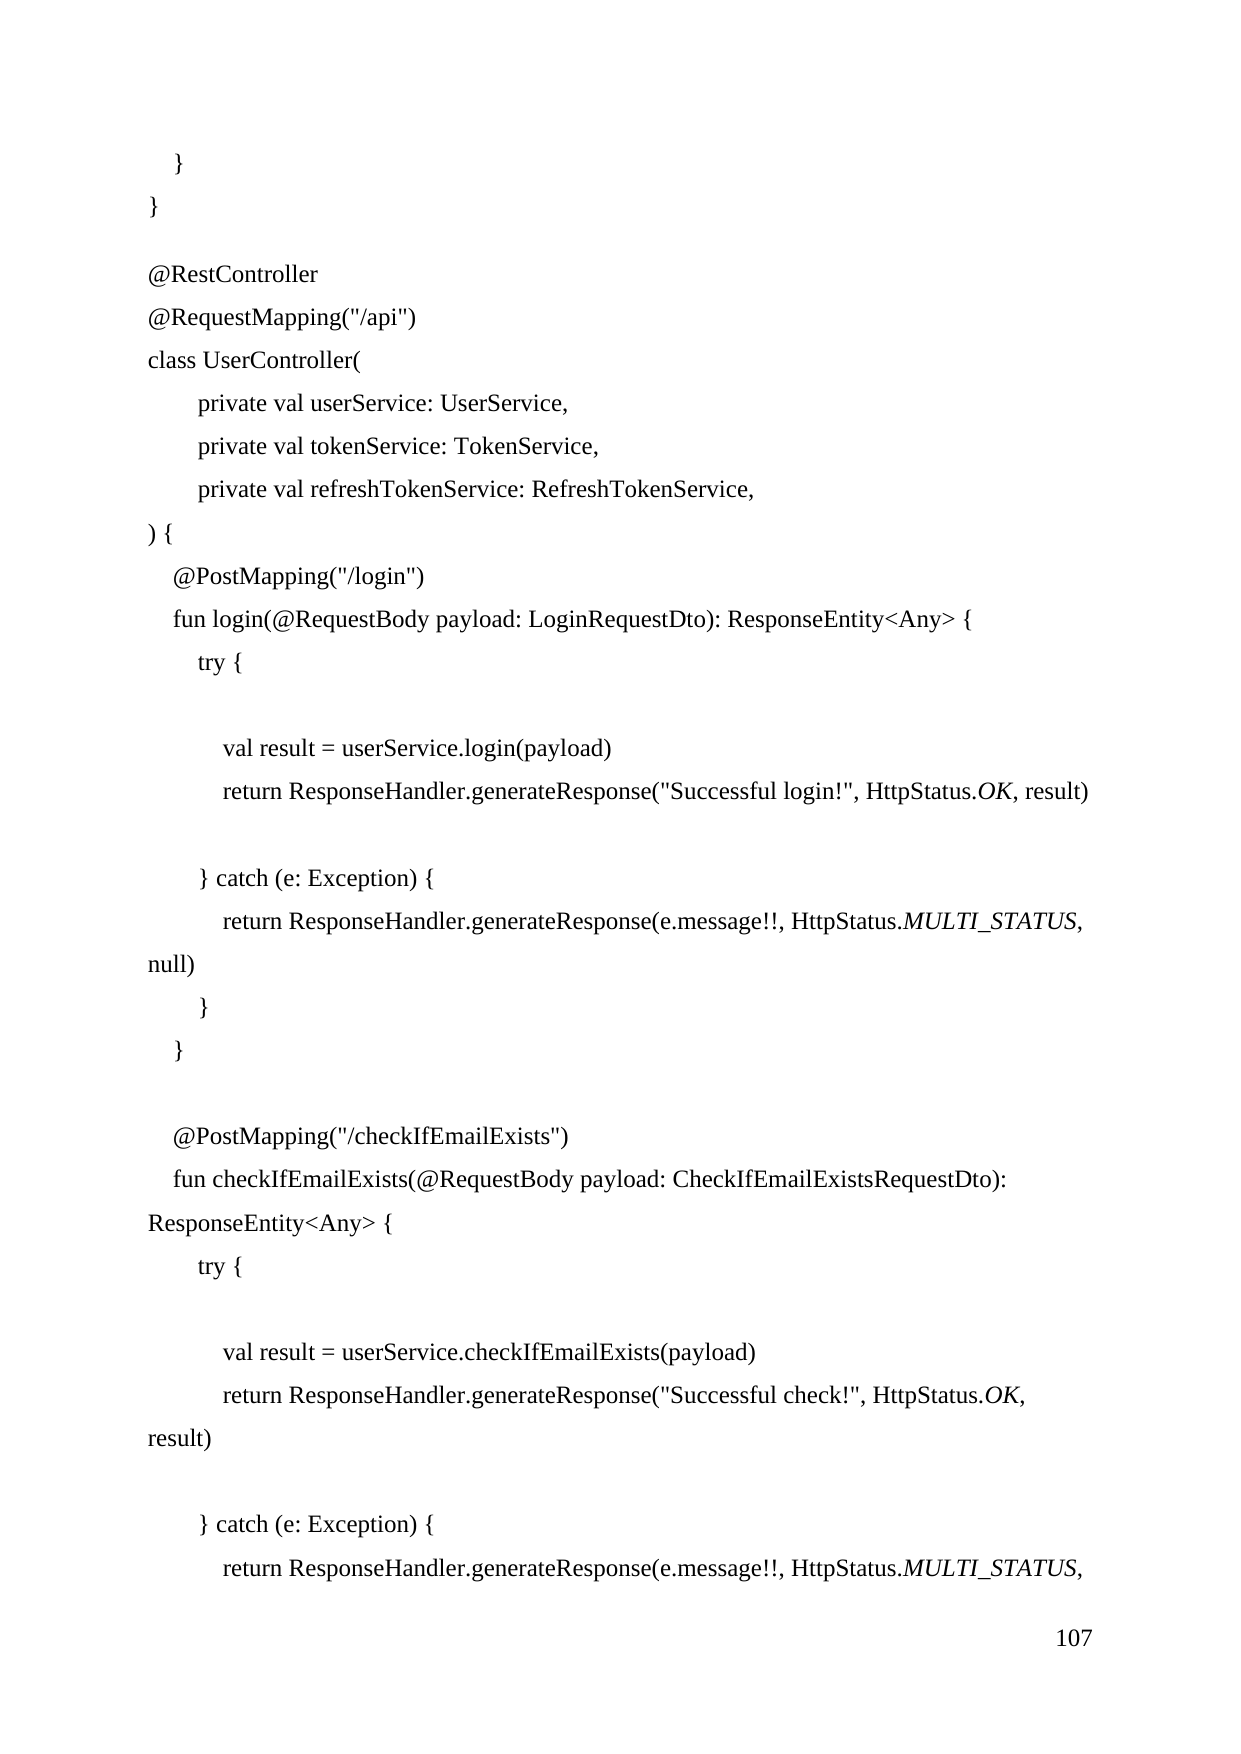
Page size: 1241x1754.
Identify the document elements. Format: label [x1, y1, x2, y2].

text [148, 259, 1093, 1581]
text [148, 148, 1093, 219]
